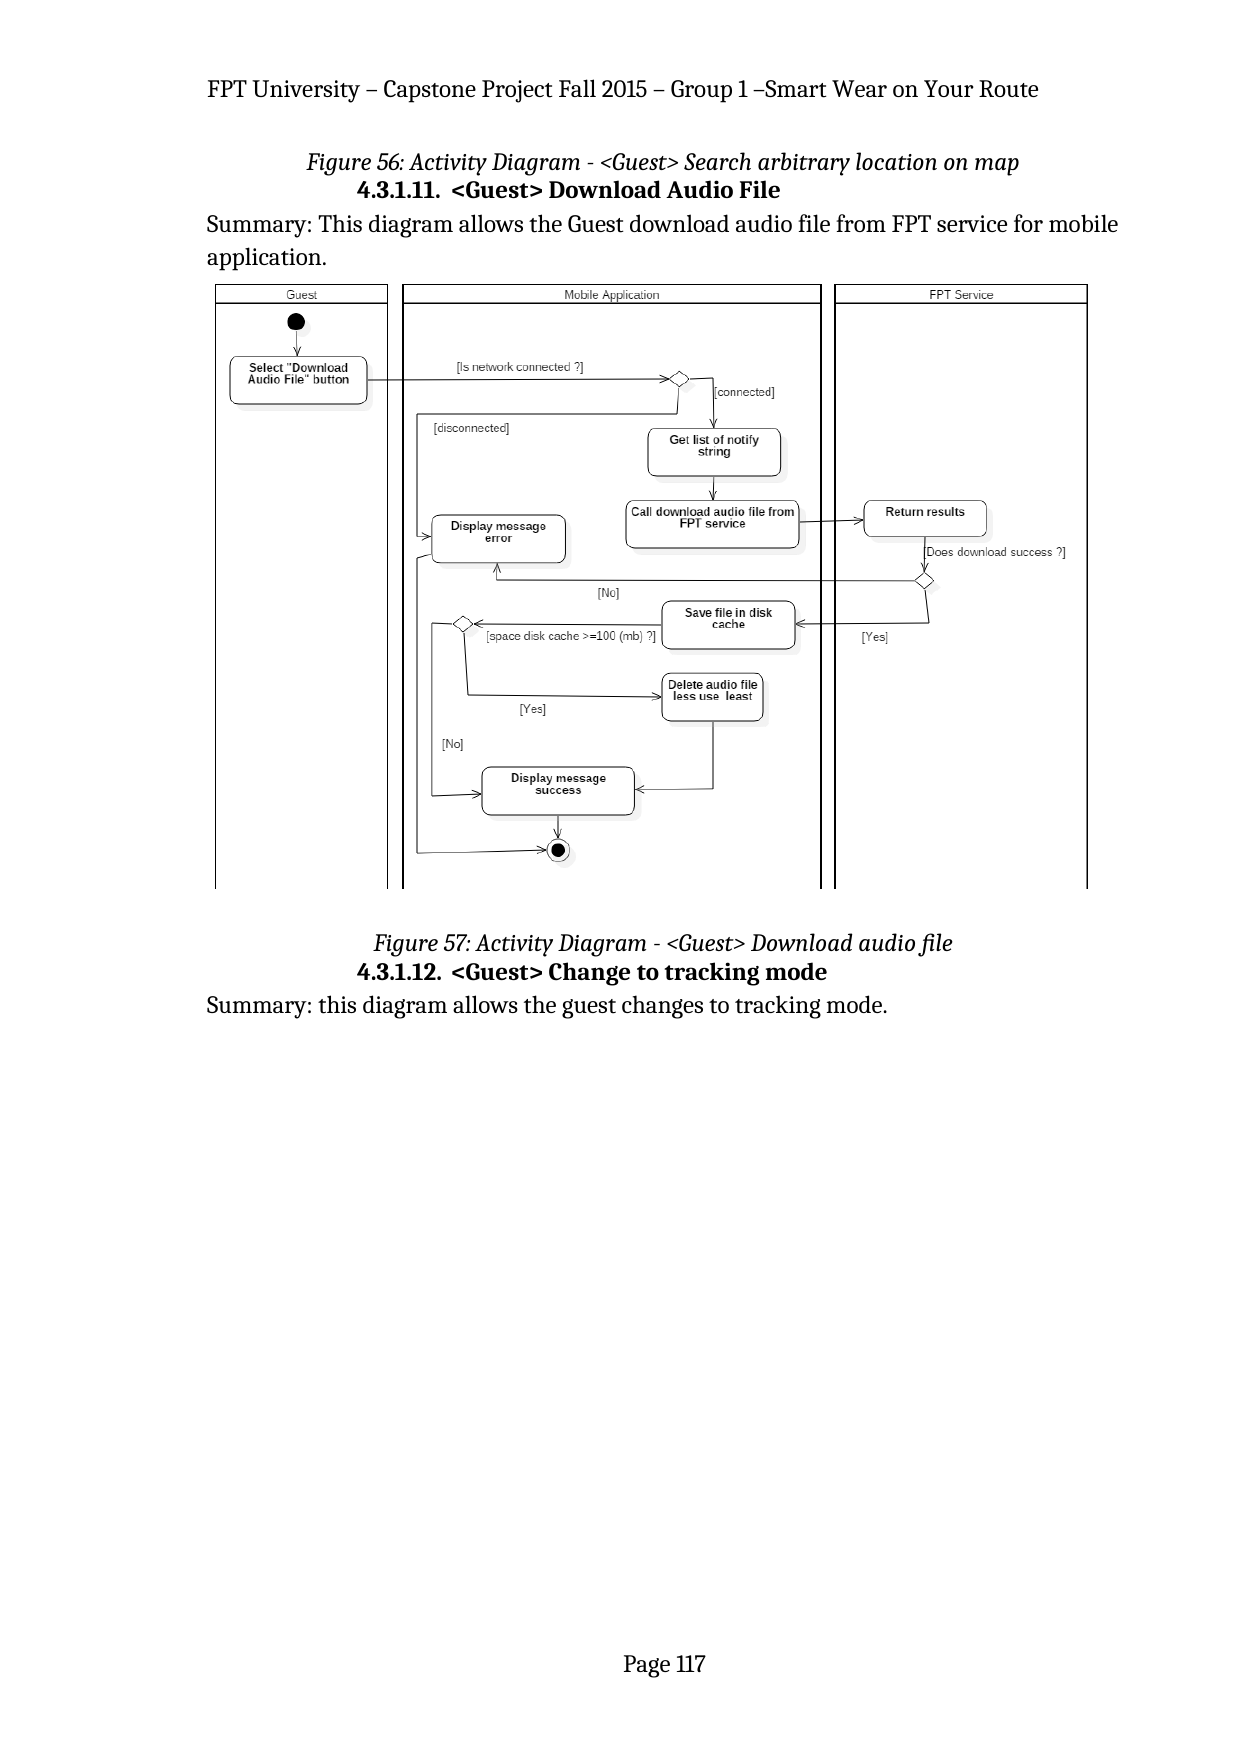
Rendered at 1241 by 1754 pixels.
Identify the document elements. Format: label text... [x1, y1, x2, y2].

subtitle <Guest> Change to tracking mode [357, 958, 1122, 987]
text Summary: this diagram allows the guest changes to tracking mode. [207, 991, 1122, 1019]
text Figure 57: Activity Diagram - <Guest> Download audio file [207, 929, 1122, 958]
subtitle <Guest> Download Audio File [357, 176, 1122, 205]
picture [206, 275, 1123, 925]
text Figure 56: Activity Diagram - <Guest> Search arbitrary location on map [207, 148, 1122, 176]
text Summary: This diagram allows the Guest download audio file from FPT service for mobile application. [207, 209, 1122, 271]
